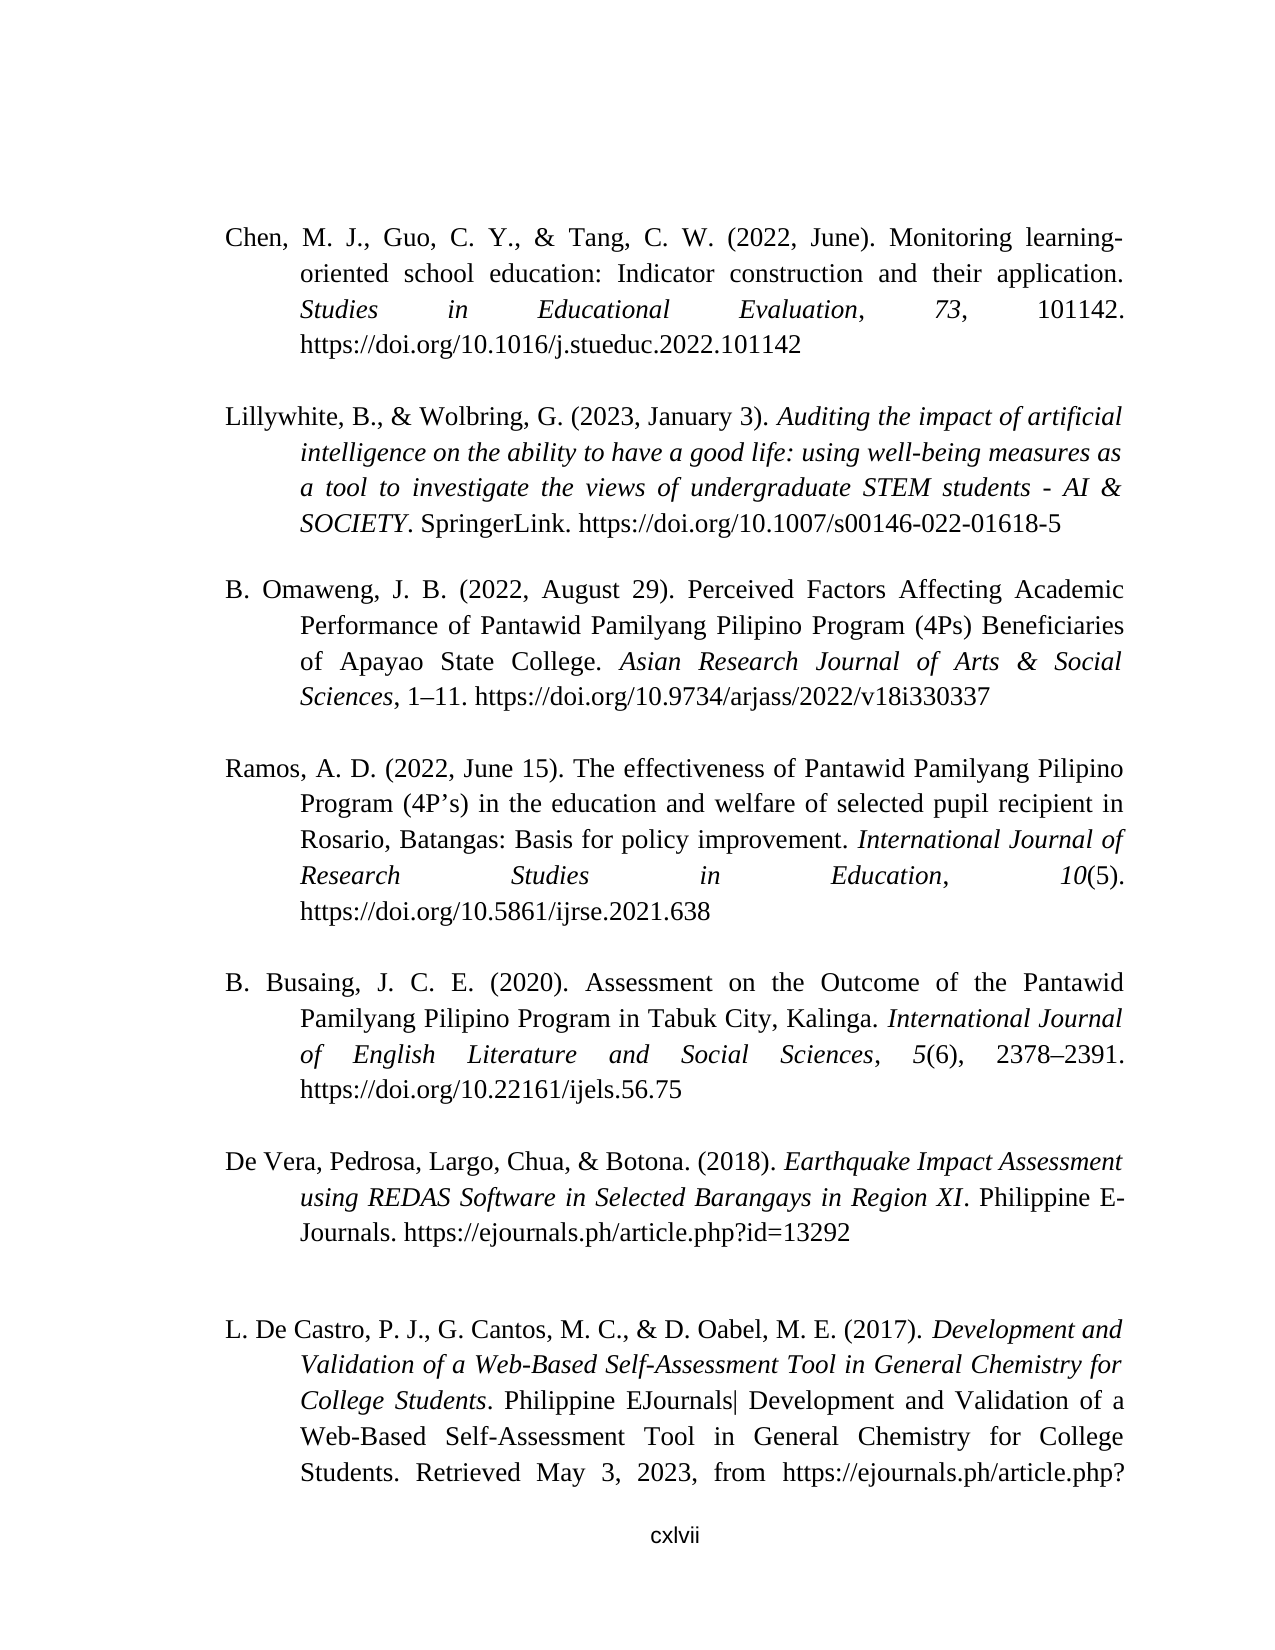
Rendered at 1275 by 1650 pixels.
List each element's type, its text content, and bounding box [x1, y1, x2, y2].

text Lillywhite, B., & Wolbring, G. (2023, January 3). Auditing the impact of artificial intelligence on the ability to have a good life: using well-being measures as a tool to investigate the views of undergraduate STEM students - AI & SOCIETY. SpringerLink. https://doi.org/10.1007/s00146-022-01618-5 [225, 400, 1125, 538]
text B. Busaing, J. C. E. (2020). Assessment on the Outcome of the Pantawid Pamilyang Pilipino Program in Tabuk City, Kalinga. International Journal of English Literature and Social Sciences, 5(6), 2378–2391. https://doi.org/10.22161/ijels.56.75 [225, 966, 1125, 1104]
text De Vera, Pedrosa, Largo, Chua, & Botona. (2018). Earthquake Impact Assessment using REDAS Software in Selected Barangays in Region XI. Philippine E-Journals. https://ejournals.ph/article.php?id=13292 [225, 1145, 1125, 1247]
text Ramos, A. D. (2022, June 15). The effectiveness of Pantawid Pamilyang Pilipino Program (4P’s) in the education and welfare of selected pupil recipient in Rosario, Batangas: Basis for policy improvement. International Journal of Research Studies in Education, 10(5). https://doi.org/10.5861/ijrse.2021.638 [225, 752, 1125, 926]
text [225, 1313, 1125, 1487]
text B. Omaweng, J. B. (2022, August 29). Perceived Factors Affecting Academic Performance of Pantawid Pamilyang Pilipino Program (4Ps) Beneficiaries of Apayao State College. Asian Research Journal of Arts & Social Sciences, 1–11. https://doi.org/10.9734/arjass/2022/v18i330337 [225, 573, 1125, 712]
text Chen, M. J., Guo, C. Y., & Tang, C. W. (2022, June). Monitoring learning-oriented school education: Indicator construction and their application. Studies in Educational Evaluation, 73, 101142. https://doi.org/10.1016/j.stueduc.2022.101142 [225, 221, 1125, 360]
